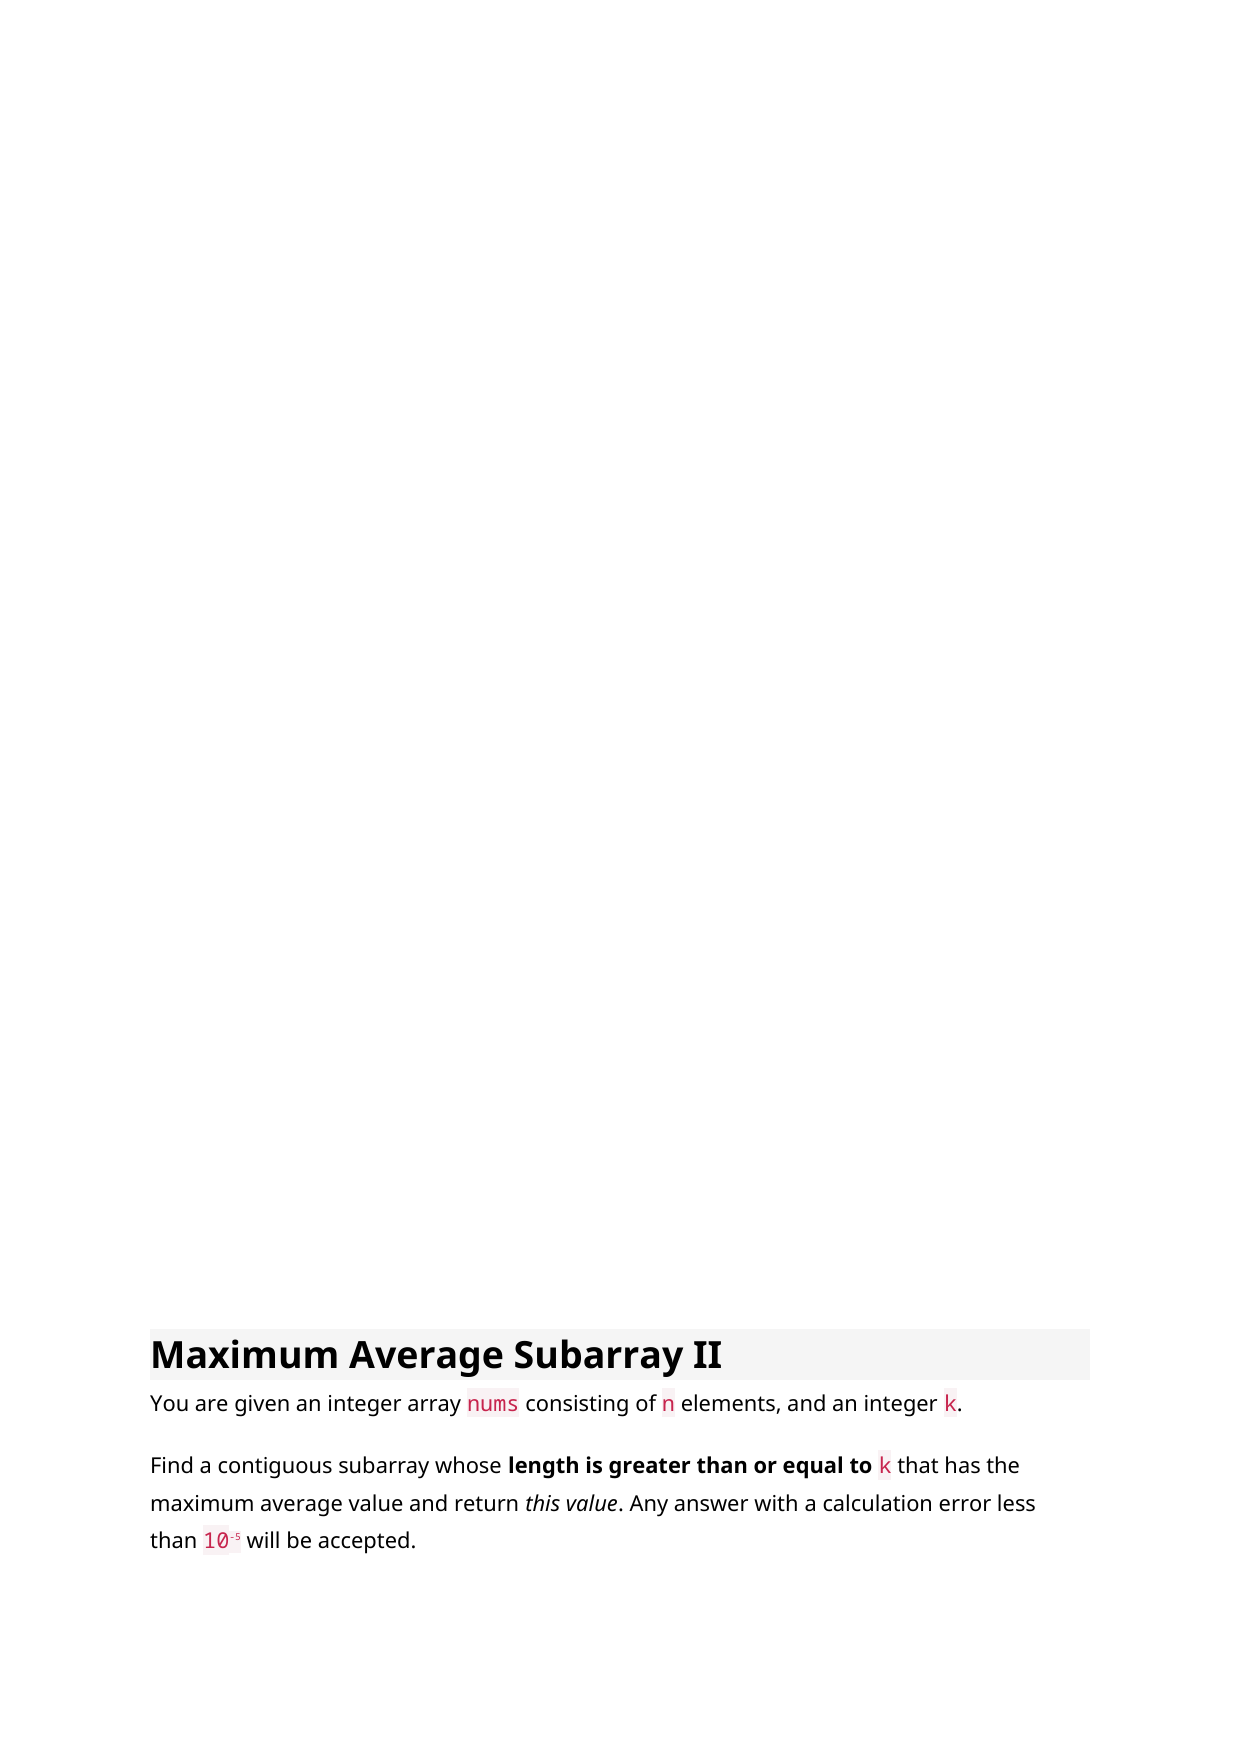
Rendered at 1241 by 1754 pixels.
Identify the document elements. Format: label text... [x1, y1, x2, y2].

text Maximum Average Subarray II [150, 1329, 1090, 1380]
text Find a contiguous subarray whose length is greater than or equal to k that has the maximum average value and return this value. Any answer with a calculation error less than 10-5 will be accepted. [150, 1442, 1090, 1555]
text You are given an integer array nums consisting of n elements, and an integer k. [150, 1380, 1090, 1417]
